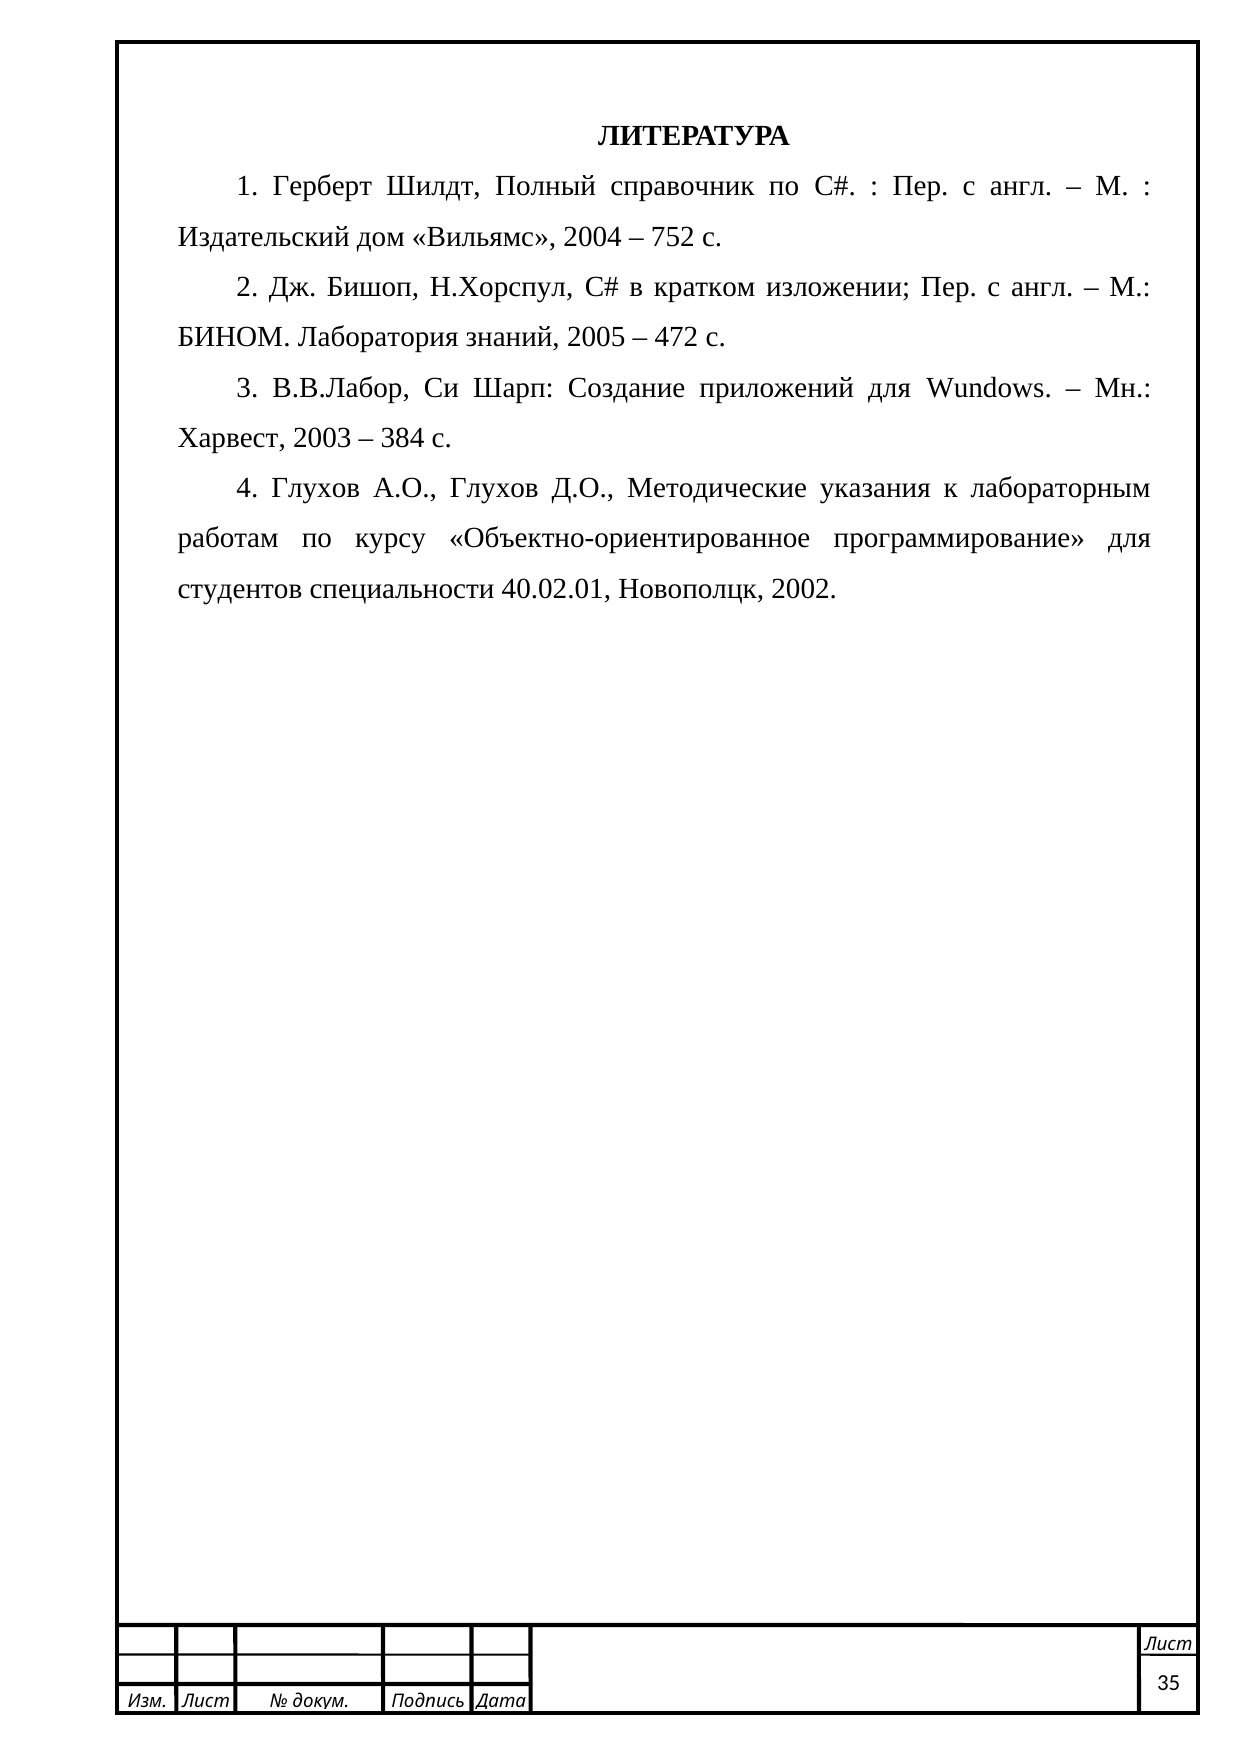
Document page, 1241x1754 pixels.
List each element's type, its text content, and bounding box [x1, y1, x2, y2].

list 3. В.В.Лабор, Си Шарп: Создание приложений для Wundows. – Мн.: Харвест, 2003 – 384 с. [177, 370, 1152, 453]
list 4. Глухов А.О., Глухов Д.О., Методические указания к лабораторным работам по курсу «Объектно-ориентированное программирование» для студентов специальности 40.02.01, Новополцк, 2002. [177, 470, 1152, 604]
list 1. Герберт Шилдт, Полный справочник по C#. : Пер. с англ. – М. : Издательский дом «Вильямс», 2004 – 752 с. [177, 168, 1152, 252]
subtitle ЛИТЕРАТУРА [177, 118, 1152, 152]
list 2. Дж. Бишоп, Н.Хорспул, C# в кратком изложении; Пер. с англ. – М.: БИНОМ. Лаборатория знаний, 2005 – 472 с. [177, 269, 1152, 353]
